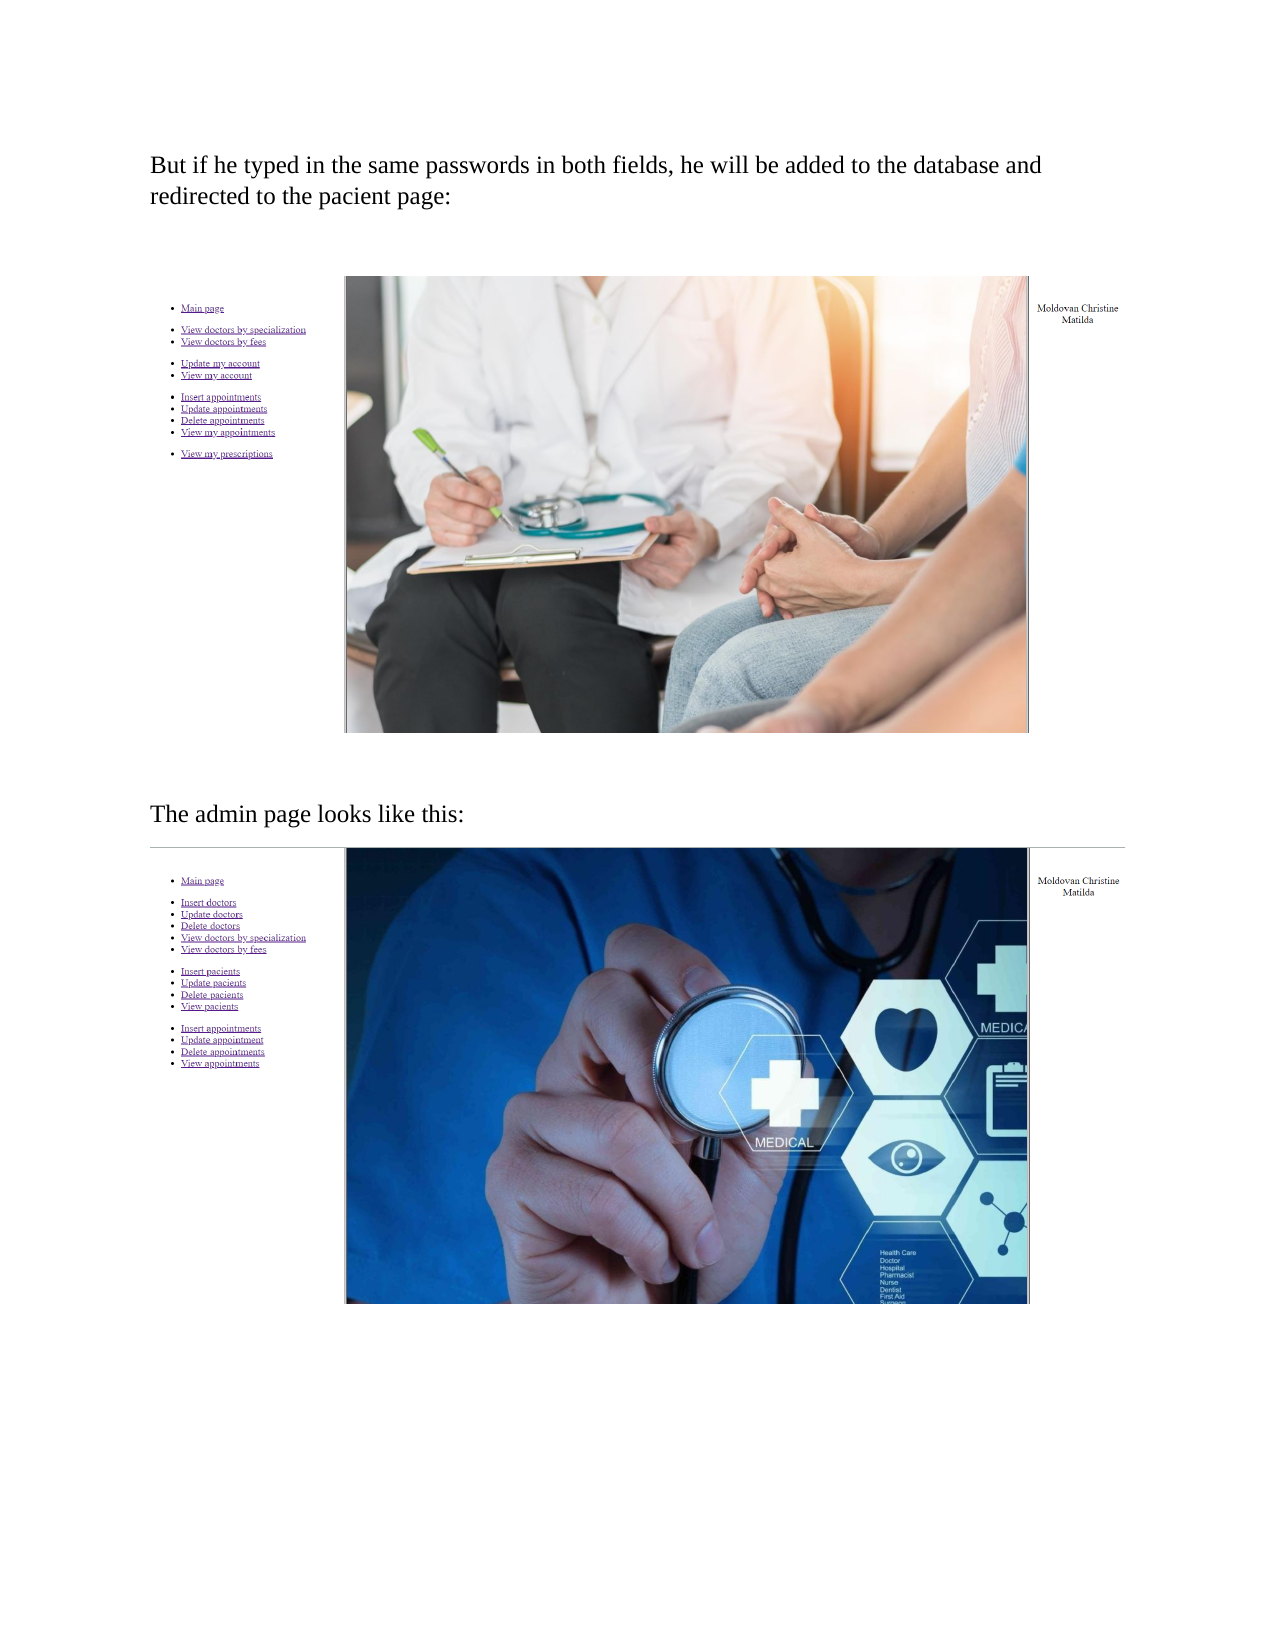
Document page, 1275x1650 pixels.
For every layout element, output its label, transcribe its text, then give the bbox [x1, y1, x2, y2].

text But if he typed in the same passwords in both fields, he will be added to the database and redirected to the pacient page: [150, 150, 1125, 210]
text The admin page looks like this: [150, 799, 1125, 828]
picture [150, 276, 1125, 733]
picture [150, 847, 1125, 1304]
